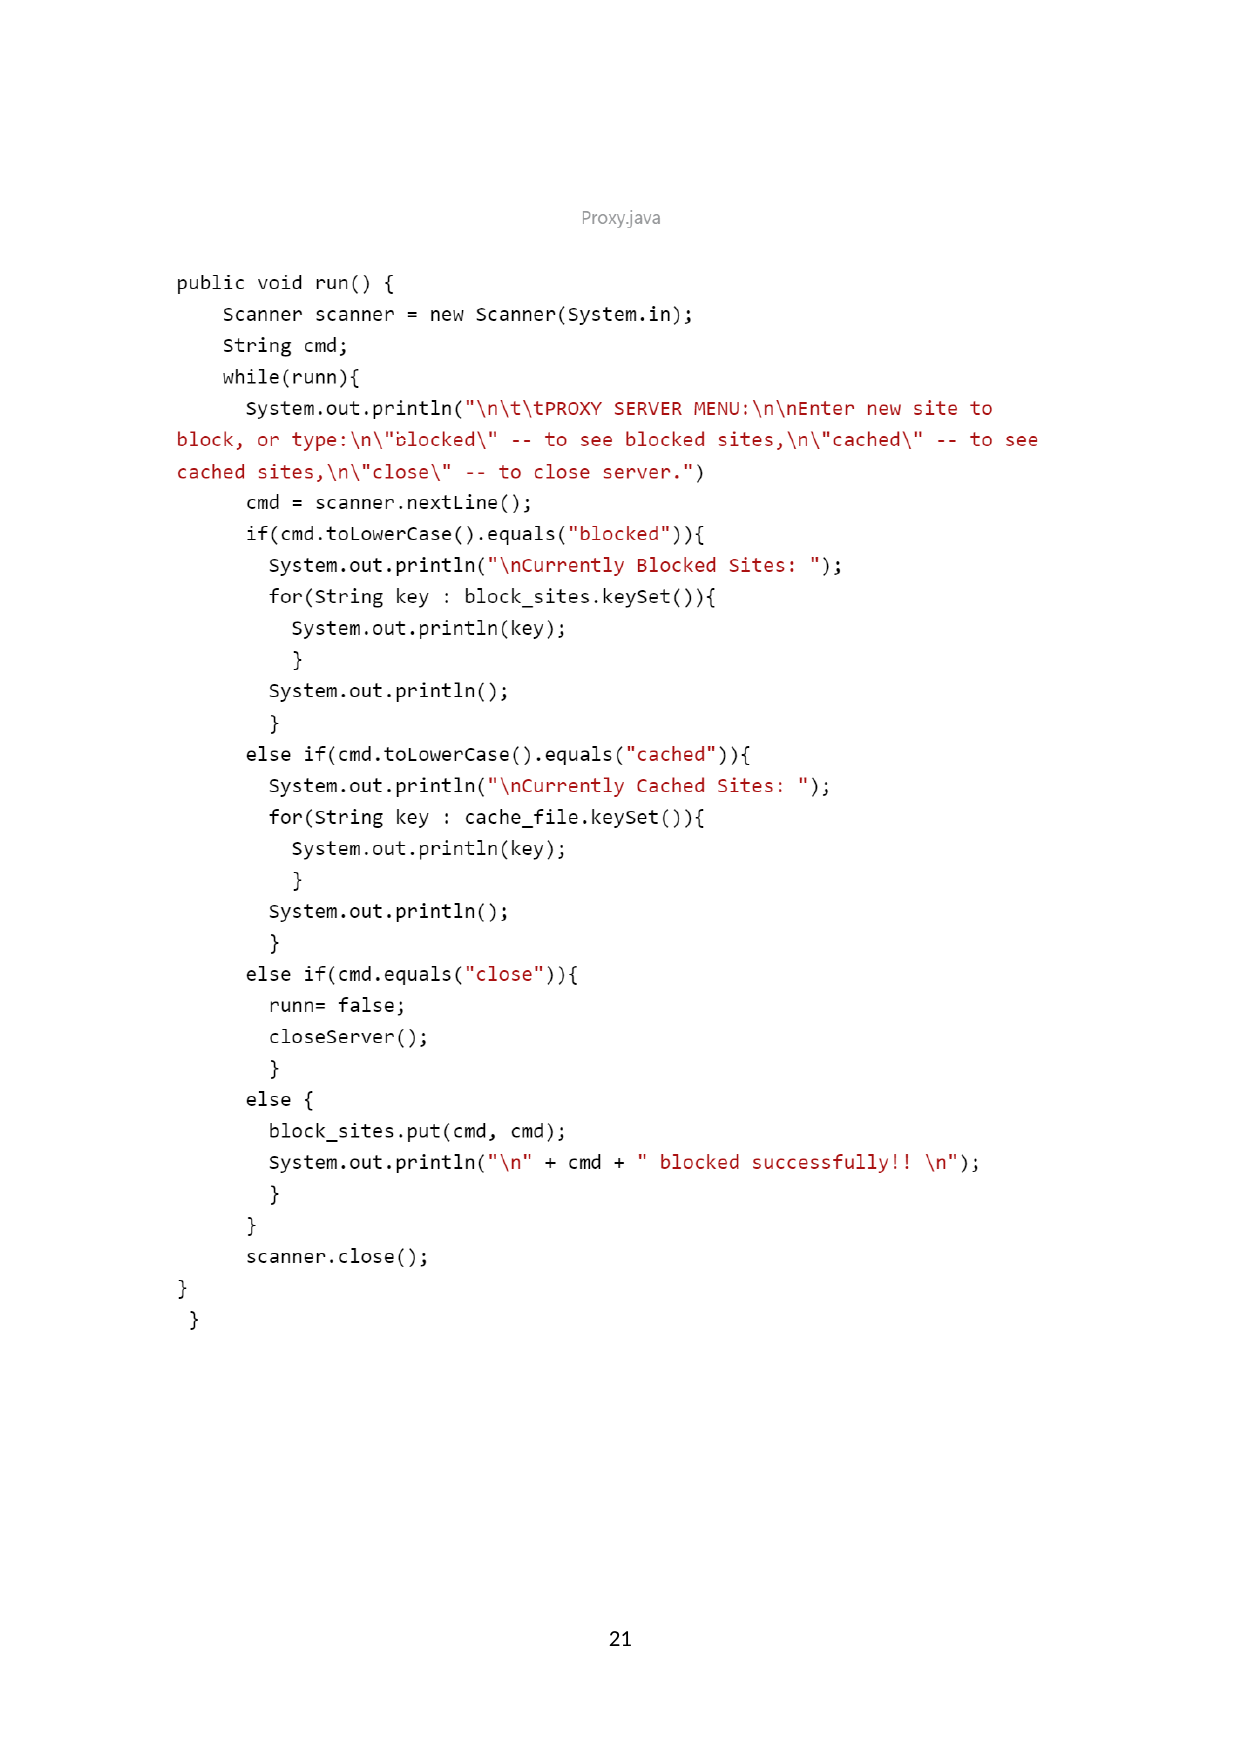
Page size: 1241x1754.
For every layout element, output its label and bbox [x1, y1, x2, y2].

picture [150, 181, 1091, 1389]
